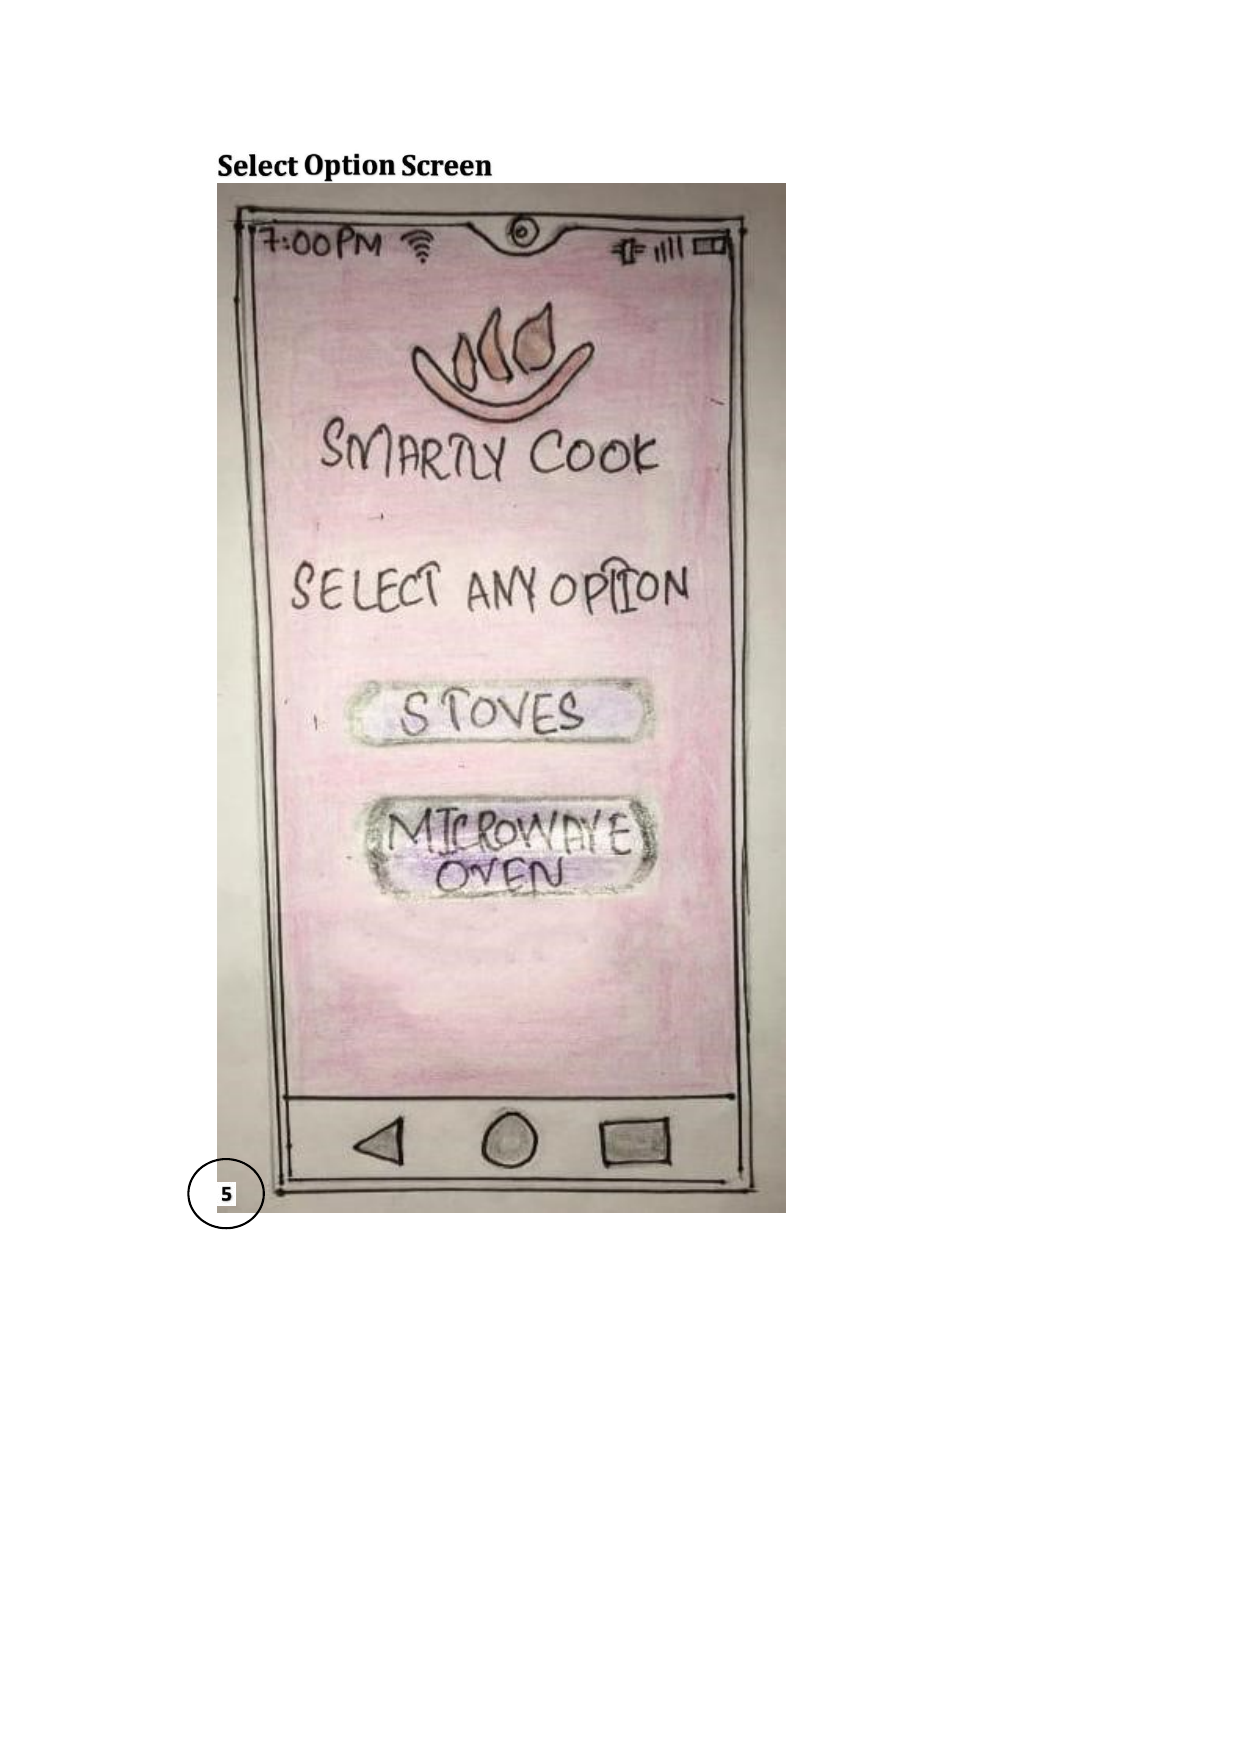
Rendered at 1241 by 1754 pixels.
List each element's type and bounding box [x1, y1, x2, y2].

picture [217, 1161, 262, 1213]
picture [214, 149, 786, 1213]
